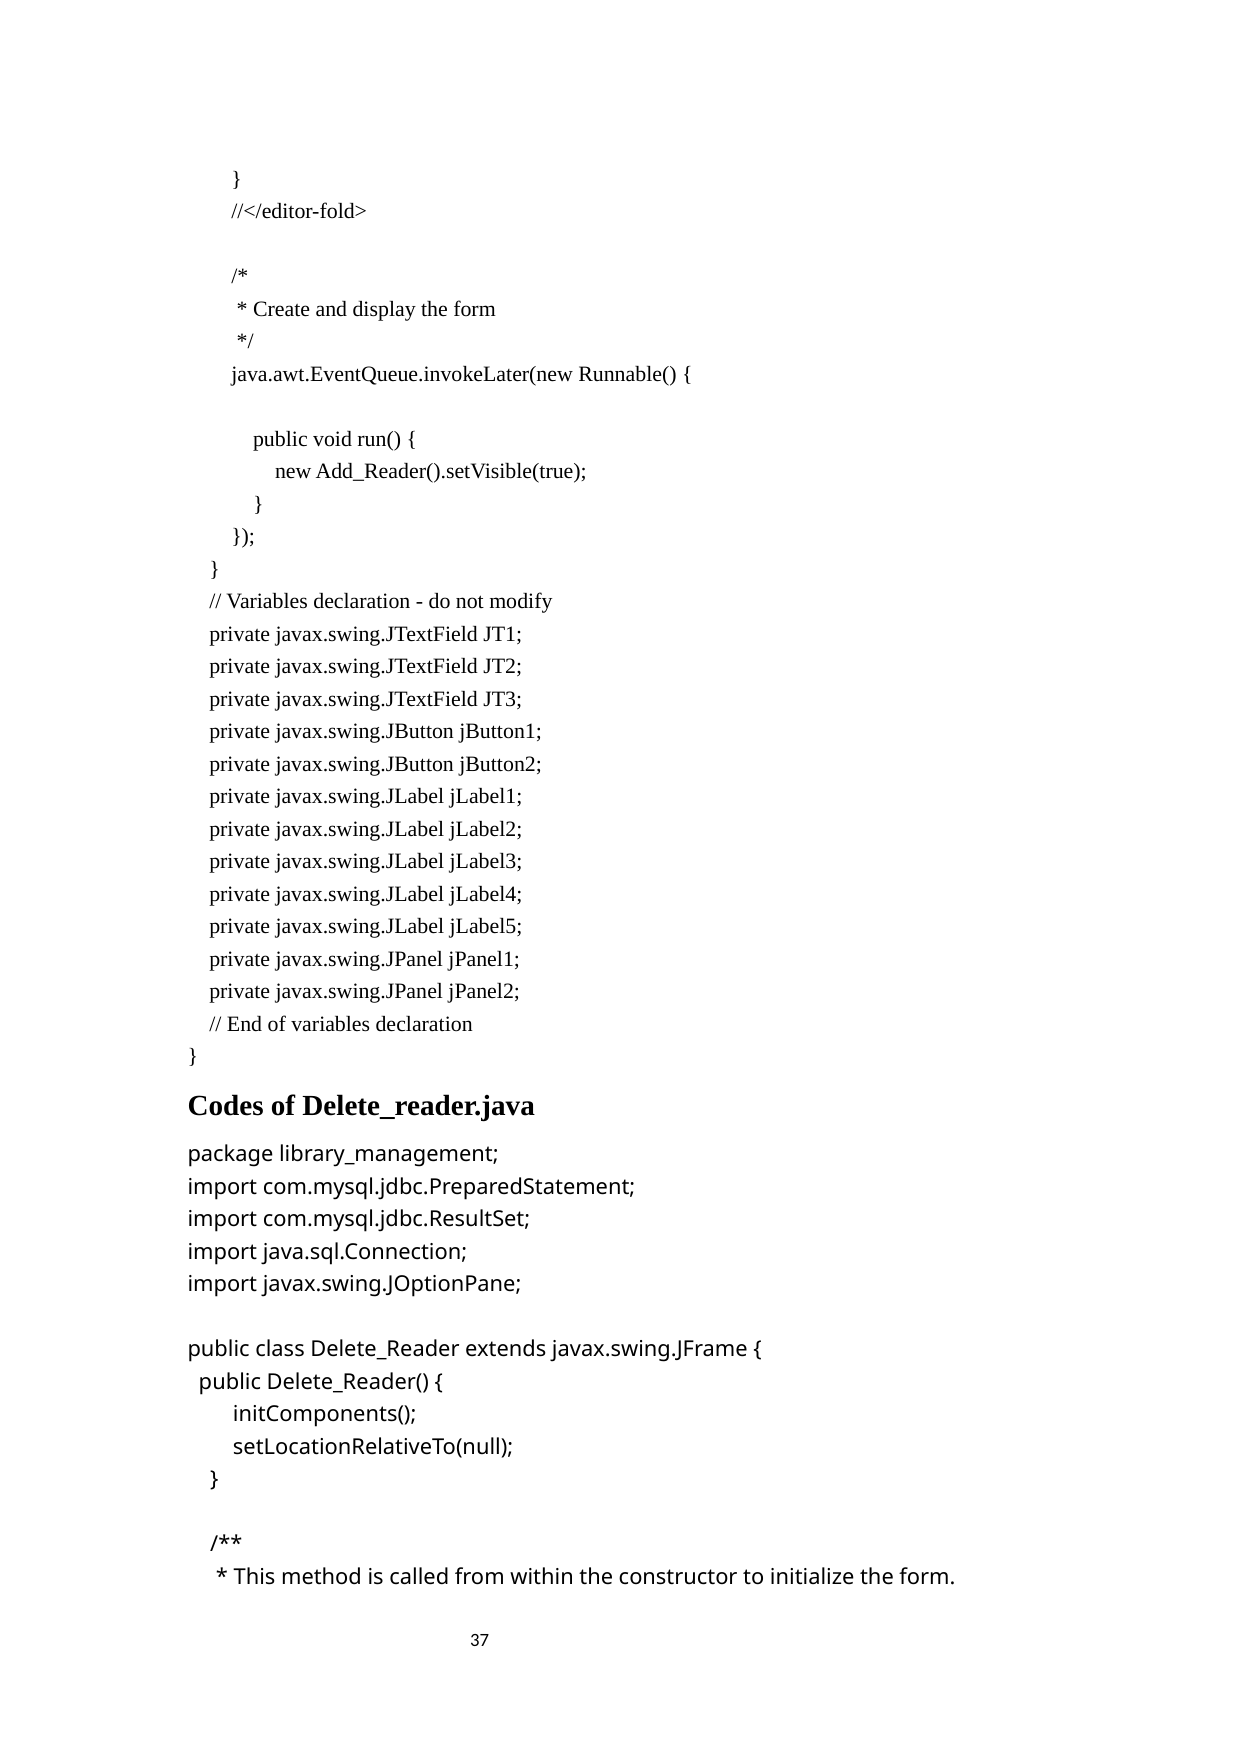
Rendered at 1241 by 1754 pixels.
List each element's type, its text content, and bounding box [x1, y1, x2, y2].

text package library_management; [187, 1137, 1053, 1169]
text private javax.swing.JTextField JT2; [187, 649, 1053, 682]
text import javax.swing.JOptionPane; [187, 1267, 1053, 1299]
text initComponents(); [187, 1397, 1053, 1429]
text // End of variables declaration [187, 1007, 1053, 1039]
text java.awt.EventQueue.invokeLater(new Runnable() { [187, 357, 1053, 389]
text private javax.swing.JPanel jPanel2; [187, 974, 1053, 1007]
text } [187, 162, 1053, 194]
text //</editor-fold> [187, 194, 1053, 227]
text private javax.swing.JLabel jLabel1; [187, 779, 1053, 812]
text public void run() { [187, 422, 1053, 454]
text } [187, 1039, 1053, 1072]
text private javax.swing.JLabel jLabel3; [187, 844, 1053, 877]
text } [187, 1462, 1053, 1494]
text private javax.swing.JLabel jLabel2; [187, 812, 1053, 844]
text * Create and display the form [187, 292, 1053, 324]
text import com.mysql.jdbc.ResultSet; [187, 1202, 1053, 1234]
text /** [187, 1527, 1053, 1559]
text } [187, 487, 1053, 519]
text private javax.swing.JLabel jLabel5; [187, 909, 1053, 942]
text */ [187, 324, 1053, 357]
text // Variables declaration - do not modify [187, 584, 1053, 617]
text private javax.swing.JPanel jPanel1; [187, 942, 1053, 974]
text private javax.swing.JLabel jLabel4; [187, 877, 1053, 909]
text private javax.swing.JTextField JT3; [187, 682, 1053, 714]
text private javax.swing.JButton jButton1; [187, 714, 1053, 747]
text /* [187, 259, 1053, 292]
text setLocationRelativeTo(null); [187, 1429, 1053, 1462]
text * This method is called from within the constructor to initialize the form. [187, 1559, 1053, 1592]
text private javax.swing.JButton jButton2; [187, 747, 1053, 779]
text Codes of Delete_reader.java [187, 1072, 1053, 1137]
text new Add_Reader().setVisible(true); [187, 454, 1053, 487]
text private javax.swing.JTextField JT1; [187, 617, 1053, 649]
text } [187, 552, 1053, 584]
text public class Delete_Reader extends javax.swing.JFrame { [187, 1332, 1053, 1364]
text }); [187, 519, 1053, 552]
text public Delete_Reader() { [187, 1364, 1053, 1397]
text import java.sql.Connection; [187, 1234, 1053, 1267]
text import com.mysql.jdbc.PreparedStatement; [187, 1169, 1053, 1202]
